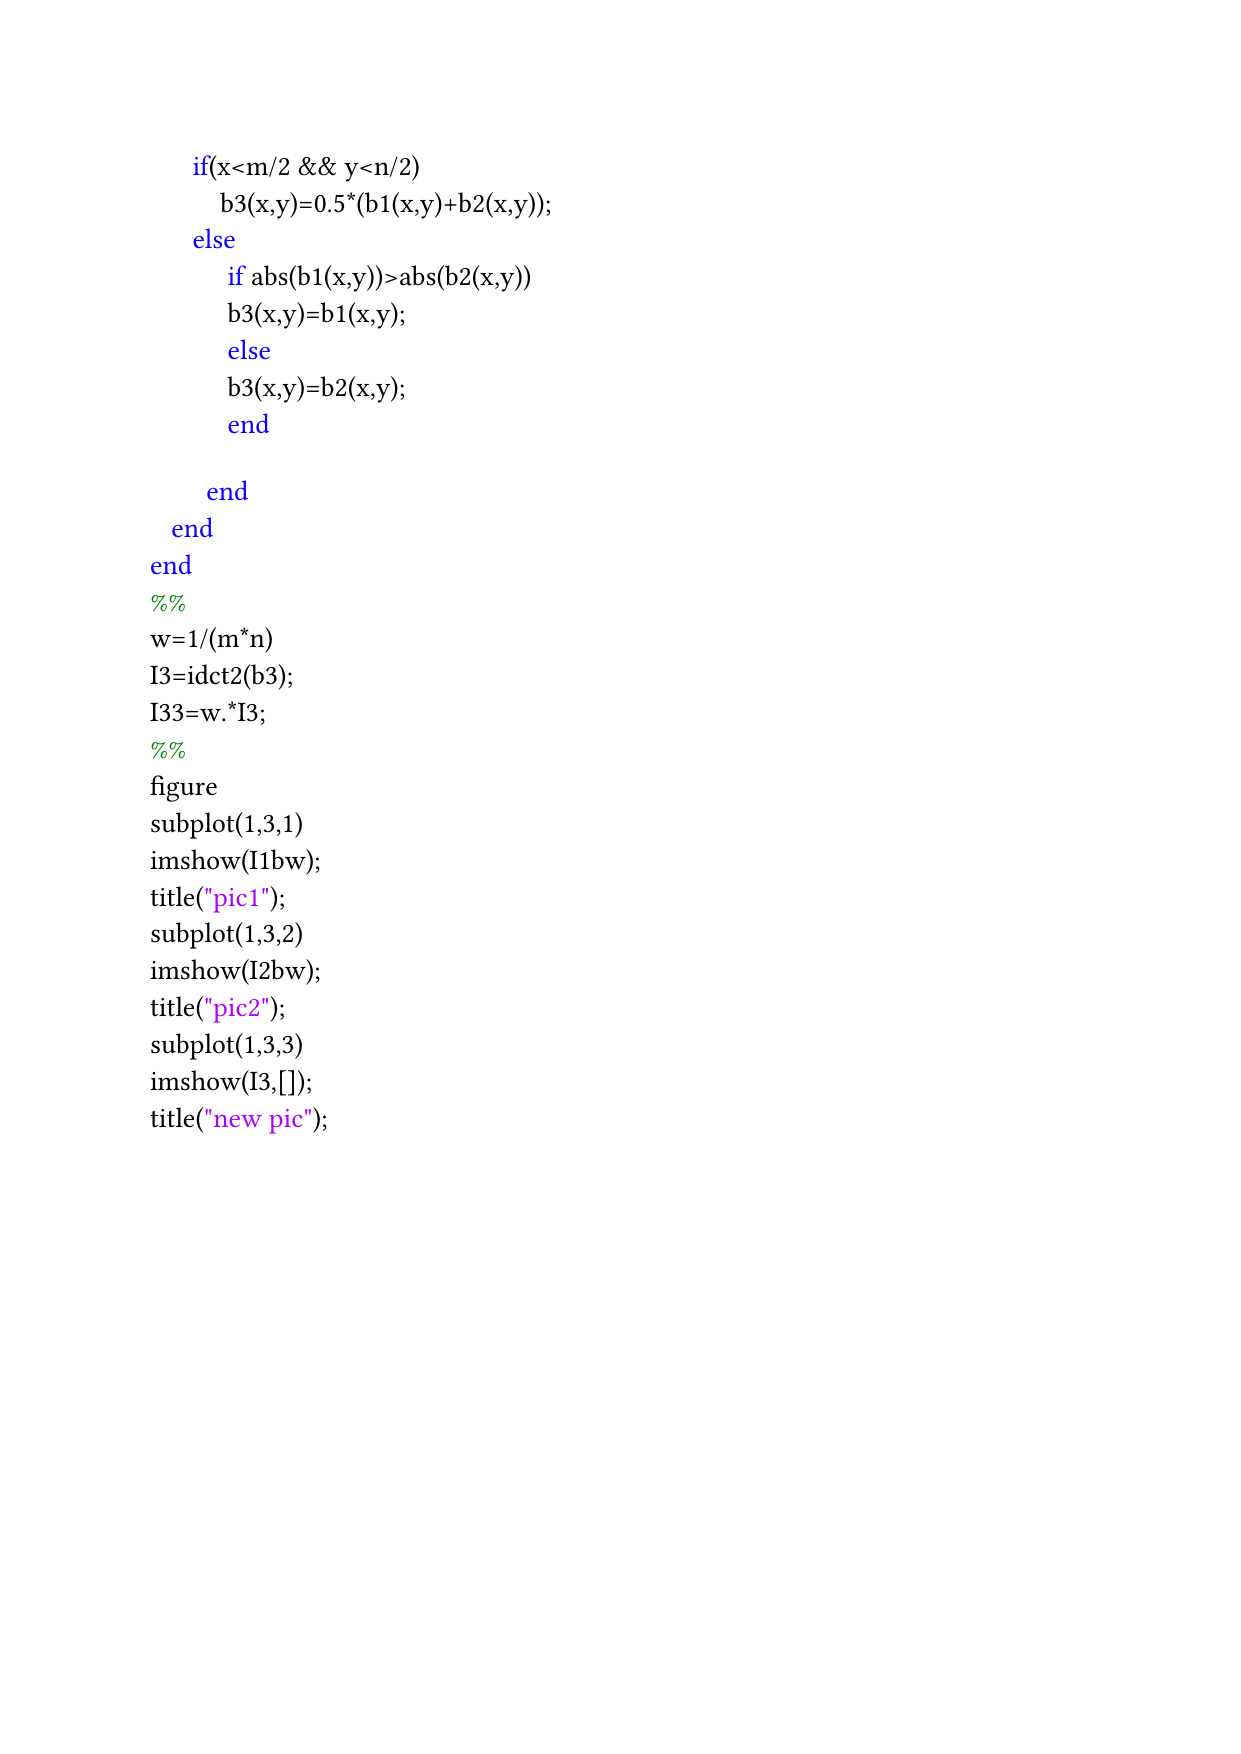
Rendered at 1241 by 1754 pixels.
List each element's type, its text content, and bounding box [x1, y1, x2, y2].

text I33=w.*I3; [150, 696, 1090, 728]
text if abs(b1(x,y))>abs(b2(x,y)) [150, 261, 1090, 293]
text end [150, 549, 1090, 581]
text b3(x,y)=b2(x,y); [150, 371, 1090, 403]
text end [150, 512, 1090, 544]
text w=1/(m*n) [150, 623, 1090, 655]
text %% [150, 733, 1090, 765]
text title("new pic"); [150, 1102, 1090, 1134]
text imshow(I1bw); [150, 844, 1090, 876]
text b3(x,y)=0.5*(b1(x,y)+b2(x,y)); [150, 187, 1090, 219]
text subplot(1,3,1) [150, 807, 1090, 839]
text imshow(I3,[]); [150, 1065, 1090, 1097]
text title("pic1"); [150, 881, 1090, 913]
text figure [150, 770, 1090, 802]
text else [150, 334, 1090, 366]
text I3=idct2(b3); [150, 659, 1090, 692]
text end [150, 408, 1090, 440]
text end [150, 475, 1090, 507]
text subplot(1,3,3) [150, 1028, 1090, 1060]
text else [150, 224, 1090, 256]
text imshow(I2bw); [150, 954, 1090, 987]
text if(x<m/2 && y<n/2) [150, 150, 1090, 182]
text %% [150, 586, 1090, 618]
text subplot(1,3,2) [150, 918, 1090, 950]
text b3(x,y)=b1(x,y); [150, 297, 1090, 329]
text title("pic2"); [150, 991, 1090, 1023]
